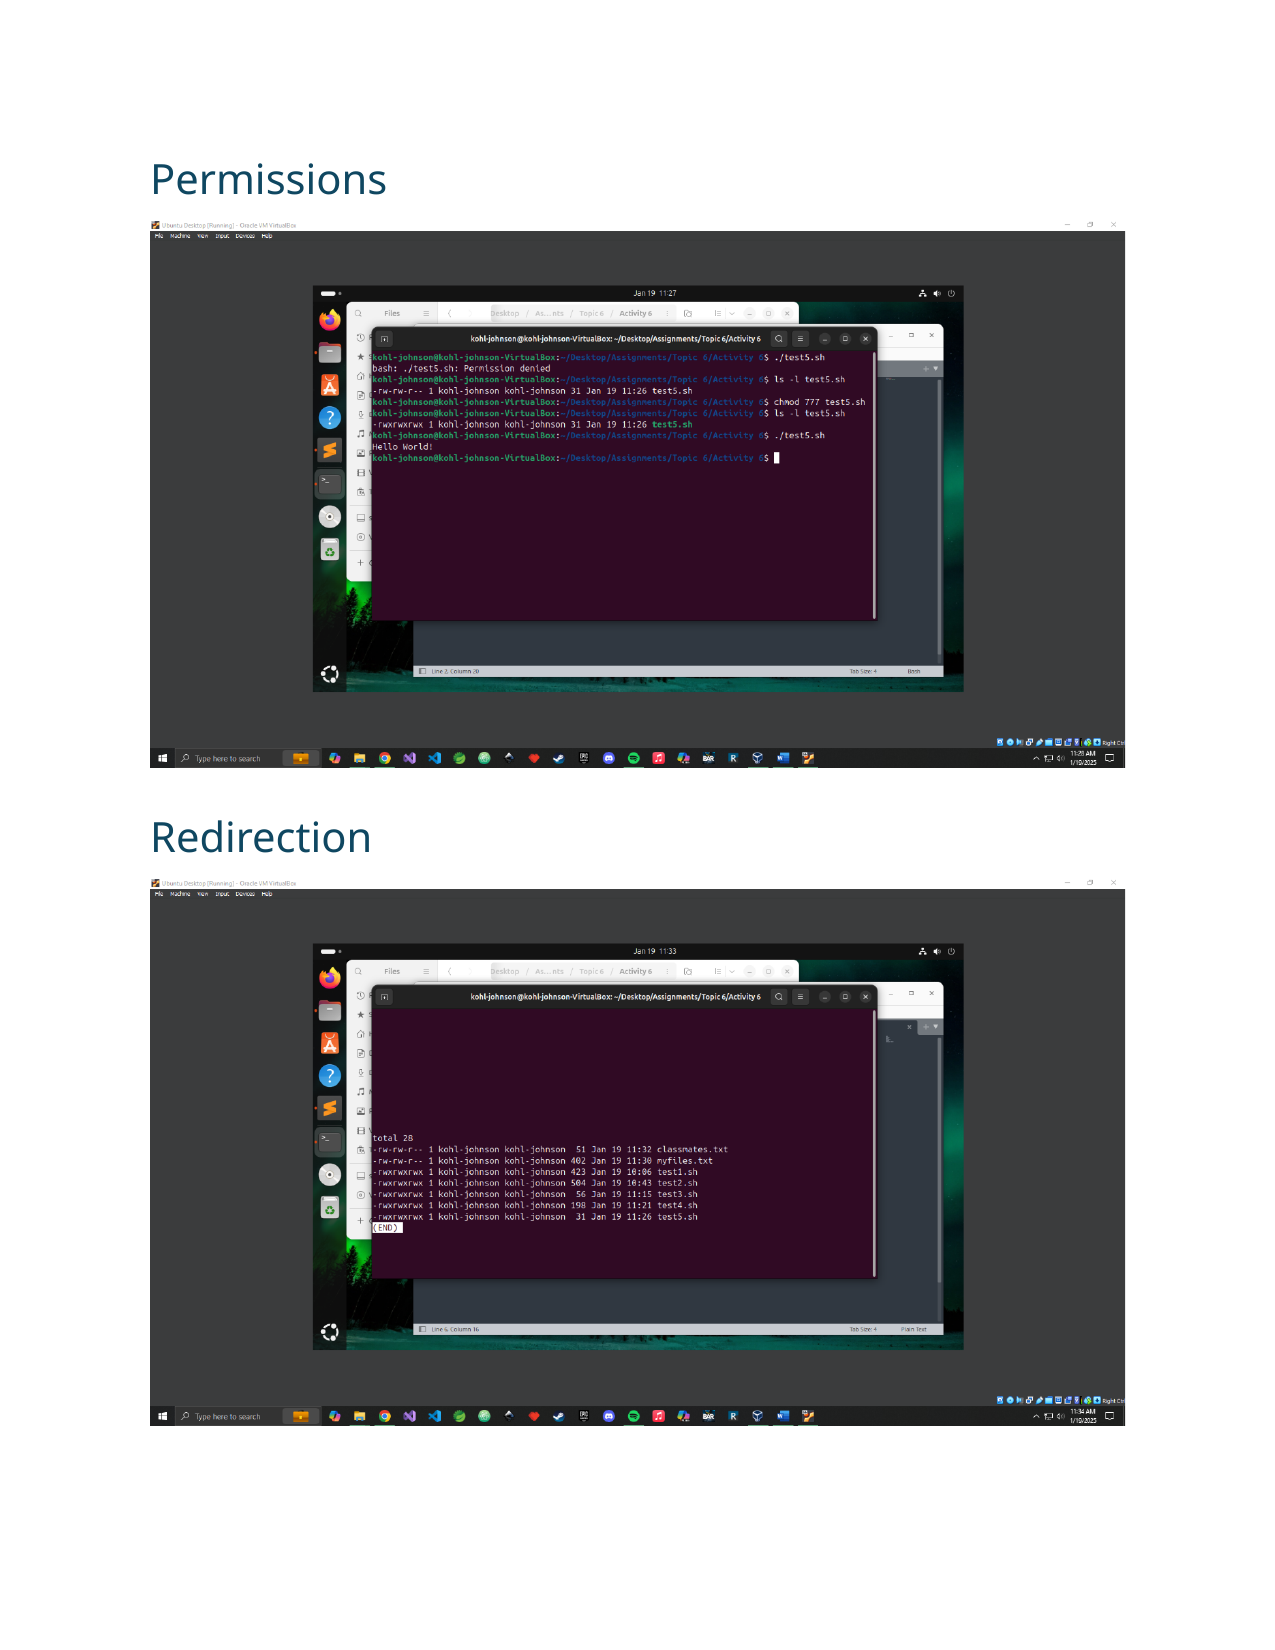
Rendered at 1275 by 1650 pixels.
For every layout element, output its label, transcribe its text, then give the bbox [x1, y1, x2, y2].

subtitle Permissions [150, 150, 1125, 207]
subtitle Redirection [150, 808, 1125, 865]
picture [150, 877, 1125, 1426]
picture [150, 219, 1125, 768]
